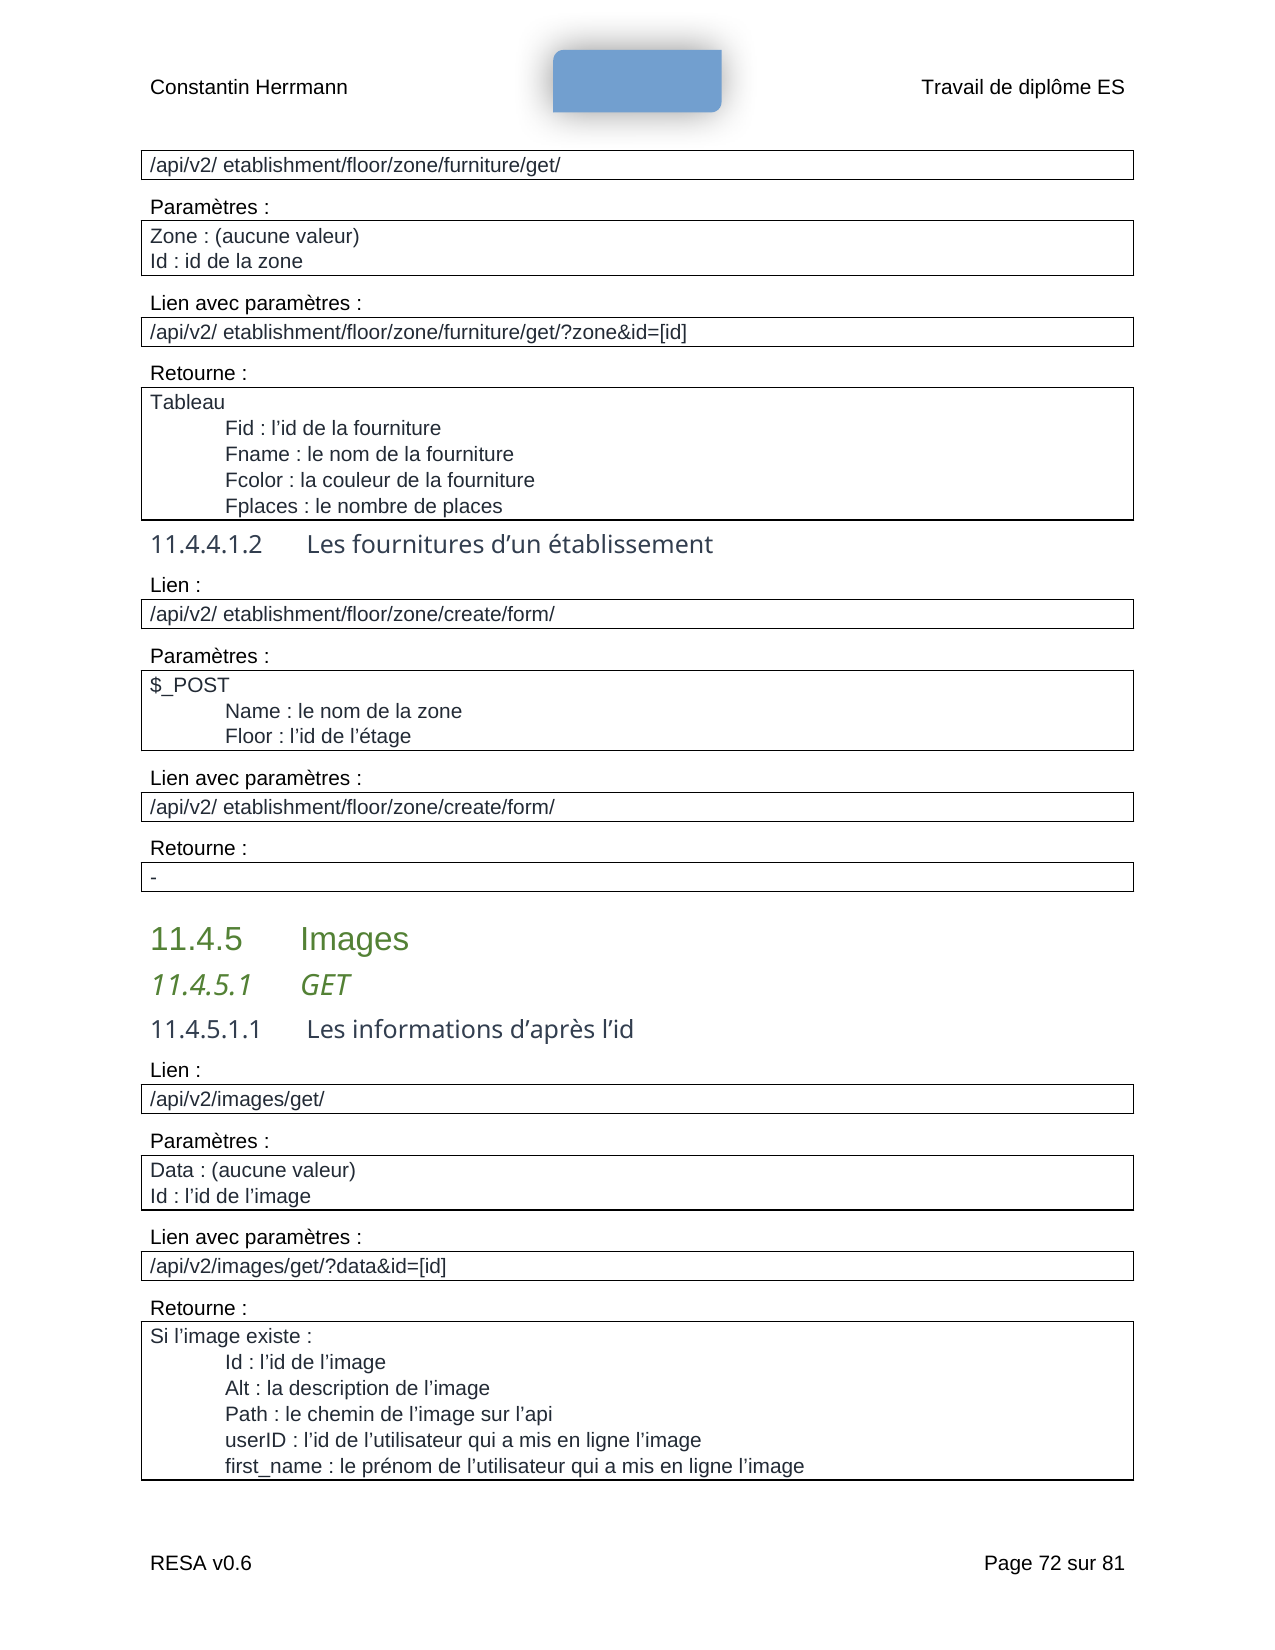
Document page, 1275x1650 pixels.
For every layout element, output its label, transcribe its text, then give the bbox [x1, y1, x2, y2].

subtitle Les informations d’après l’id [150, 1012, 1125, 1046]
text /api/v2/ etablishment/floor/zone/create/form/ [142, 600, 1133, 628]
text Lien avec paramètres : [150, 291, 1125, 315]
text Lien : [150, 573, 1125, 597]
text Si l’image existe : [142, 1322, 1133, 1347]
text Fid : l’id de la fourniture [142, 413, 1133, 439]
text Id : l’id de l’image [142, 1180, 1133, 1209]
text Id : id de la zone [142, 246, 1133, 275]
text /api/v2/ etablishment/floor/zone/furniture/get/ [142, 151, 1133, 179]
subtitle Images [150, 919, 1125, 957]
text Fplaces : le nombre de places [142, 490, 1133, 519]
text Data : (aucune valeur) [142, 1156, 1133, 1180]
text Fname : le nom de la fourniture [142, 439, 1133, 464]
text Lien avec paramètres : [150, 1225, 1125, 1249]
text Paramètres : [150, 644, 1125, 668]
text Lien avec paramètres : [150, 766, 1125, 790]
text /api/v2/ etablishment/floor/zone/furniture/get/?zone&id=[id] [142, 318, 1133, 346]
text Name : le nom de la zone [142, 695, 1133, 721]
text Retourne : [150, 836, 1125, 860]
text Paramètres : [150, 1129, 1125, 1153]
text Tableau [142, 388, 1133, 413]
text Retourne : [150, 1295, 1125, 1319]
subtitle Les fournitures d’un établissement [150, 527, 1125, 561]
text userID : l’id de l’utilisateur qui a mis en ligne l’image [142, 1424, 1133, 1450]
text Fcolor : la couleur de la fourniture [142, 464, 1133, 490]
text Zone : (aucune valeur) [142, 221, 1133, 246]
text Alt : la description de l’image [142, 1373, 1133, 1399]
text Floor : l’id de l’étage [142, 721, 1133, 750]
subtitle GET [150, 965, 1125, 1004]
text Path : le chemin de l’image sur l’api [142, 1399, 1133, 1424]
text $_POST [142, 671, 1133, 695]
text first_name : le prénom de l’utilisateur qui a mis en ligne l’image [142, 1450, 1133, 1479]
text Lien : [150, 1058, 1125, 1082]
text /api/v2/images/get/ [142, 1085, 1133, 1113]
text - [142, 863, 1133, 891]
text Retourne : [150, 361, 1125, 385]
text /api/v2/ etablishment/floor/zone/create/form/ [142, 793, 1133, 821]
text /api/v2/images/get/?data&id=[id] [142, 1252, 1133, 1280]
text Id : l’id de l’image [142, 1347, 1133, 1373]
text Paramètres : [150, 194, 1125, 218]
